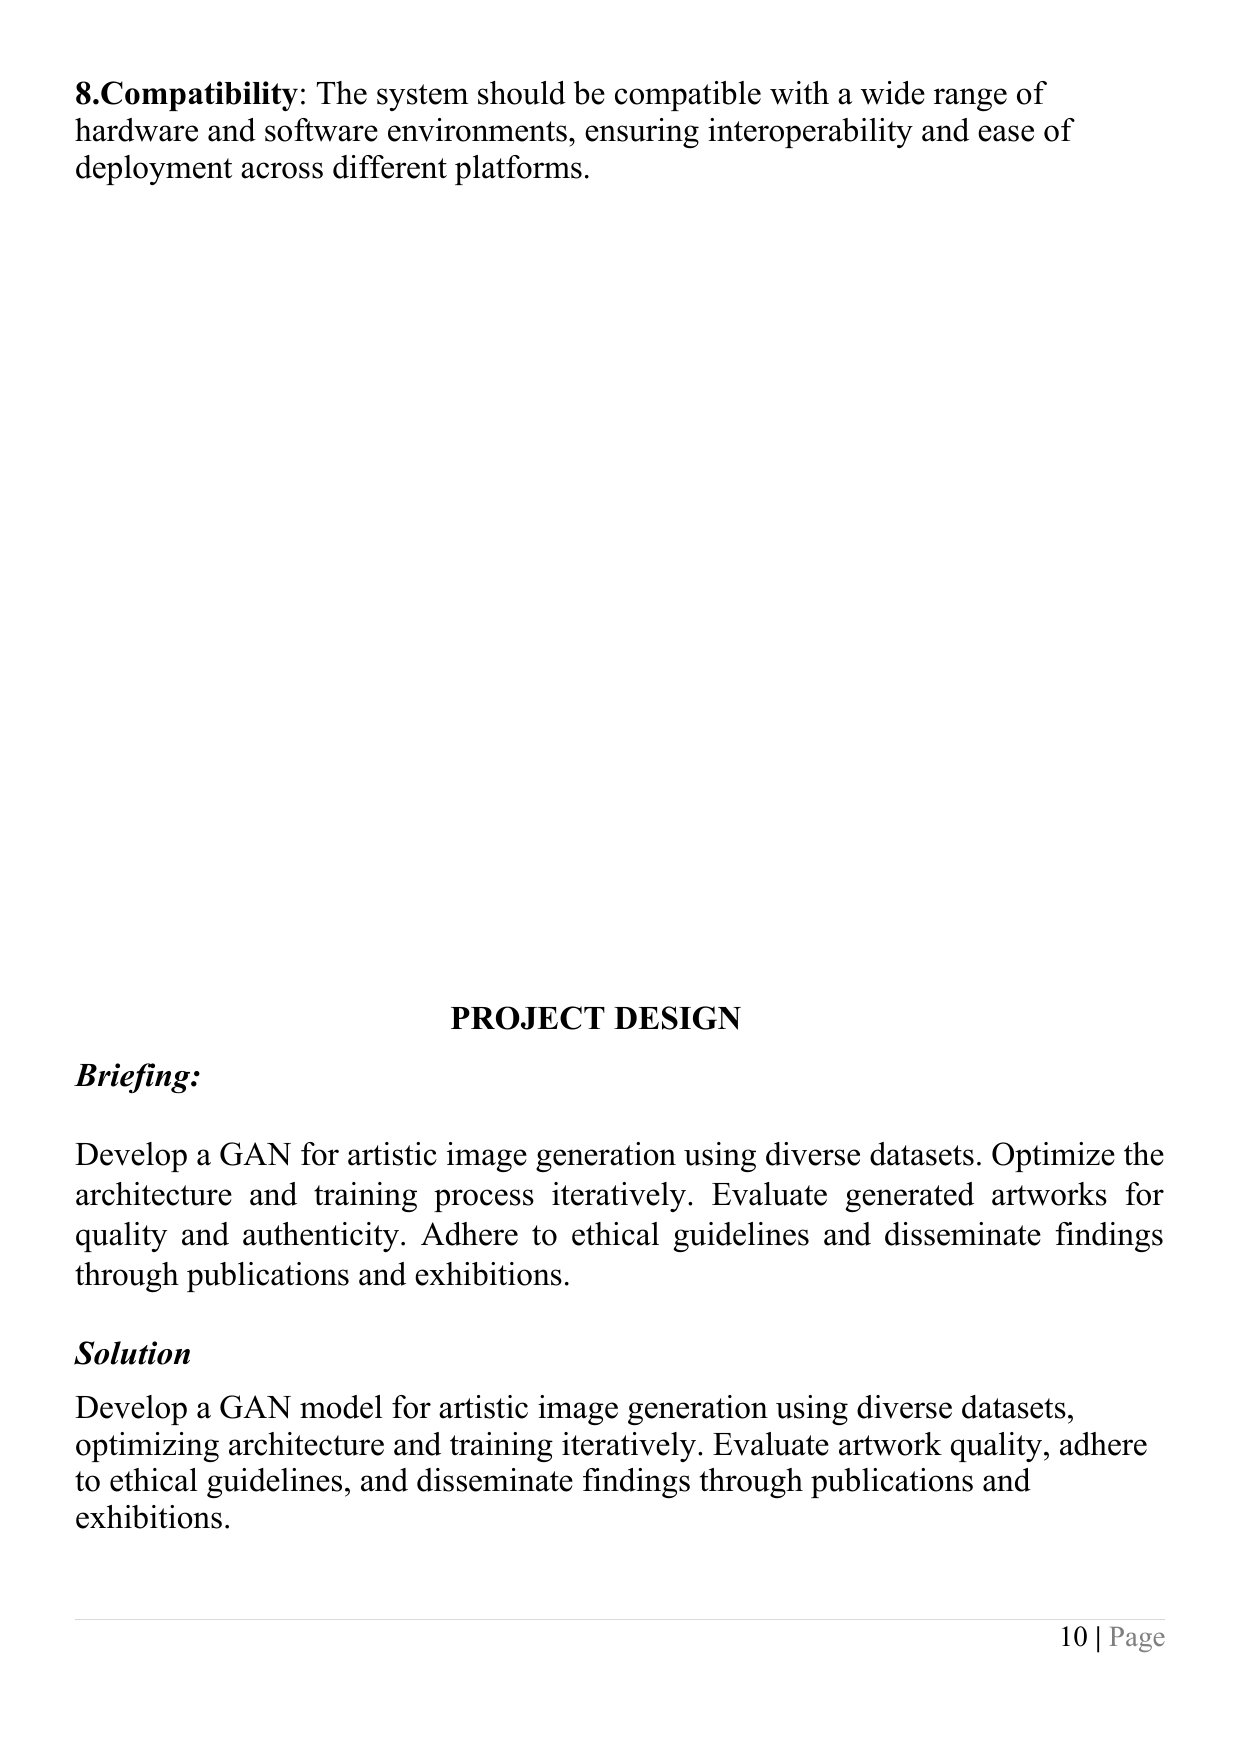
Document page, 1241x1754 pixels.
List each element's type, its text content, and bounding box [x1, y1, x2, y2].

text Briefing: [75, 1056, 1165, 1093]
text PROJECT DESIGN [375, 1000, 1165, 1037]
text Develop a GAN model for artistic image generation using diverse datasets, optimizing architecture and training iteratively. Evaluate artwork quality, adhere to ethical guidelines, and disseminate findings through publications and exhibitions. [75, 1388, 1165, 1536]
text 8.Compatibility: The system should be compatible with a wide range of hardware and software environments, ensuring interoperability and ease of deployment across different platforms. [75, 75, 1165, 186]
text Solution [75, 1335, 1165, 1372]
text Develop a GAN for artistic image generation using diverse datasets. Optimize the architecture and training process iteratively. Evaluate generated artworks for quality and authenticity. Adhere to ethical guidelines and disseminate findings through publications and exhibitions. [75, 1136, 1165, 1292]
